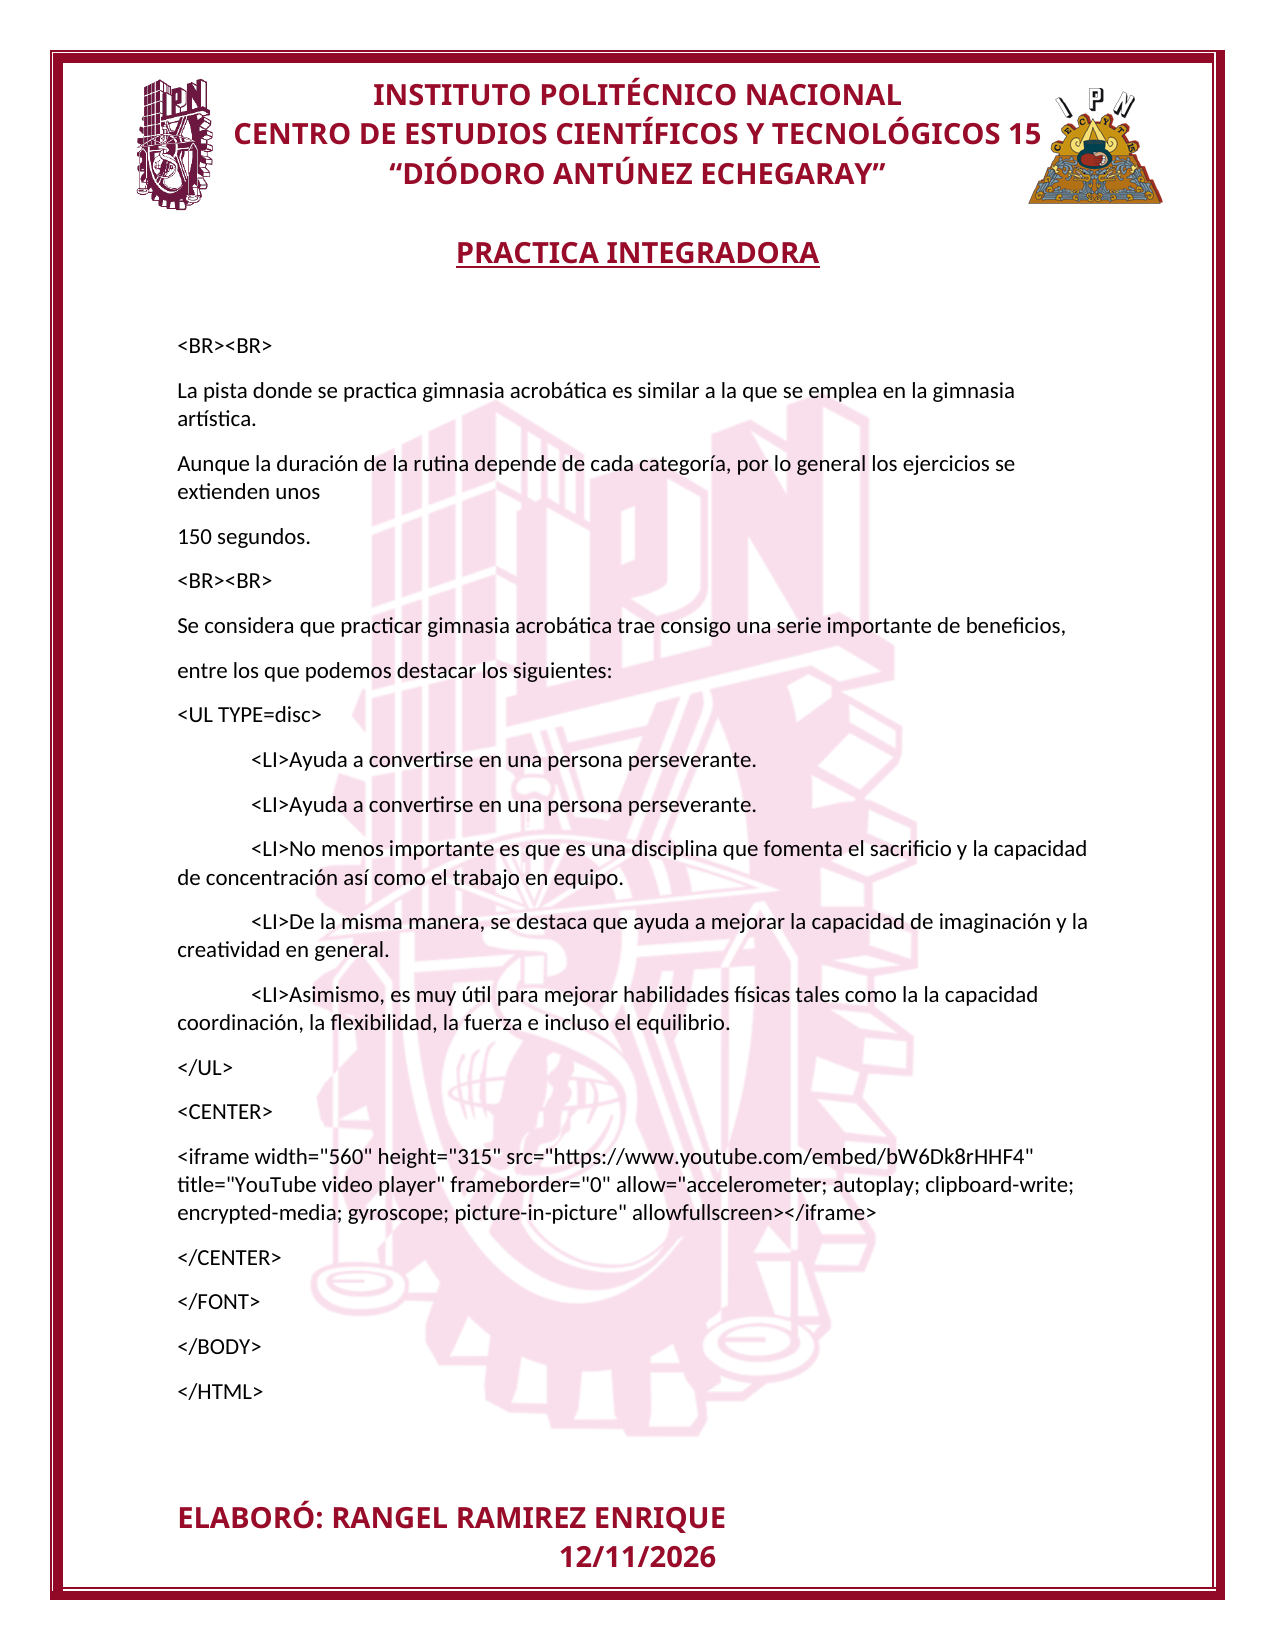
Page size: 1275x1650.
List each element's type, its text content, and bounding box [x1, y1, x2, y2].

text <LI>De la misma manera, se destaca que ayuda a mejorar la capacidad de imaginación y la creatividad en general. [177, 907, 1098, 963]
text Aunque la duración de la rutina depende de cada categoría, por lo general los ejercicios se extienden unos [177, 449, 1098, 505]
text <iframe width="560" height="315" src="https://www.youtube.com/embed/bW6Dk8rHHF4" title="YouTube video player" frameborder="0" allow="accelerometer; autoplay; clipboard-write; encrypted-media; gyroscope; picture-in-picture" allowfullscreen></iframe> [177, 1142, 1098, 1226]
text <BR><BR> [177, 566, 1098, 594]
text <CENTER> [177, 1097, 1098, 1125]
text La pista donde se practica gimnasia acrobática es similar a la que se emplea en la gimnasia artística. [177, 376, 1098, 432]
text </BODY> [177, 1332, 1098, 1360]
text <BR><BR> [177, 332, 1098, 360]
picture [129, 74, 224, 214]
text <UL TYPE=disc> [177, 701, 1098, 728]
text </UL> [177, 1053, 1098, 1081]
text 150 segundos. [177, 522, 1098, 550]
text <LI>No menos importante es que es una disciplina que fomenta el sacrificio y la capacidad de concentración así como el trabajo en equipo. [177, 834, 1098, 891]
text </CENTER> [177, 1243, 1098, 1271]
text </FONT> [177, 1287, 1098, 1316]
text <LI>Asimismo, es muy útil para mejorar habilidades físicas tales como la la capacidad coordinación, la flexibilidad, la fuerza e incluso el equilibrio. [177, 980, 1098, 1036]
text </HTML> [177, 1377, 1098, 1405]
text <LI>Ayuda a convertirse en una persona perseverante. [177, 745, 1098, 773]
text Se considera que practicar gimnasia acrobática trae consigo una serie importante de beneficios, [177, 611, 1098, 639]
picture [1022, 80, 1163, 209]
text entre los que podemos destacar los siguientes: [177, 656, 1098, 684]
text <LI>Ayuda a convertirse en una persona perseverante. [177, 790, 1098, 818]
